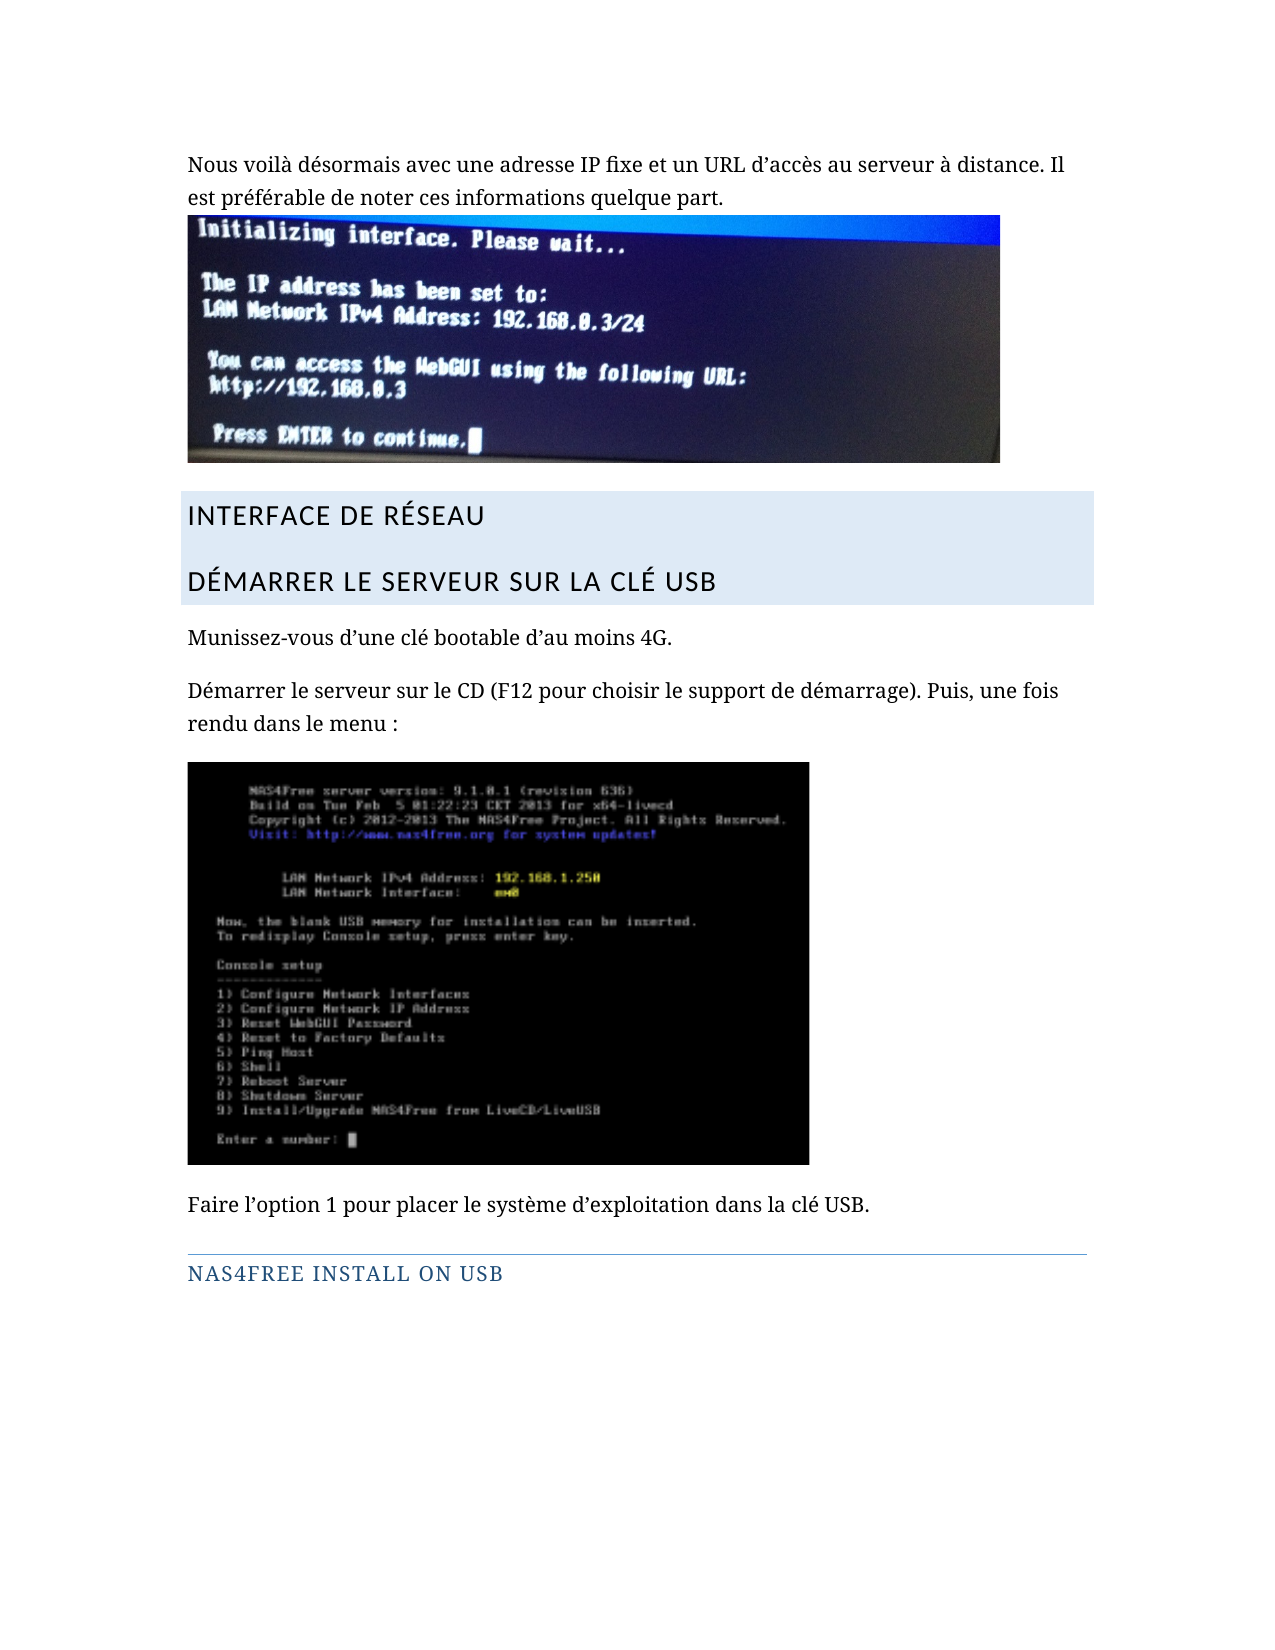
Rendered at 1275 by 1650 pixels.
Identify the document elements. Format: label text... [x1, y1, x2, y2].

picture [187, 762, 810, 1165]
subtitle Démarrer le serveur sur la clé USB [188, 557, 1087, 599]
text Faire l’option 1 pour placer le système d’exploitation dans la clé USB. [187, 1190, 1087, 1218]
picture [187, 215, 1001, 463]
subtitle Nas4Free Install On USB [187, 1255, 1087, 1288]
text Munissez-vous d’une clé bootable d’au moins 4G. [187, 623, 1087, 652]
text Démarrer le serveur sur le CD (F12 pour choisir le support de démarrage). Puis, une fois rendu dans le menu : [187, 677, 1087, 738]
subtitle Interface de Réseau [188, 498, 1087, 533]
